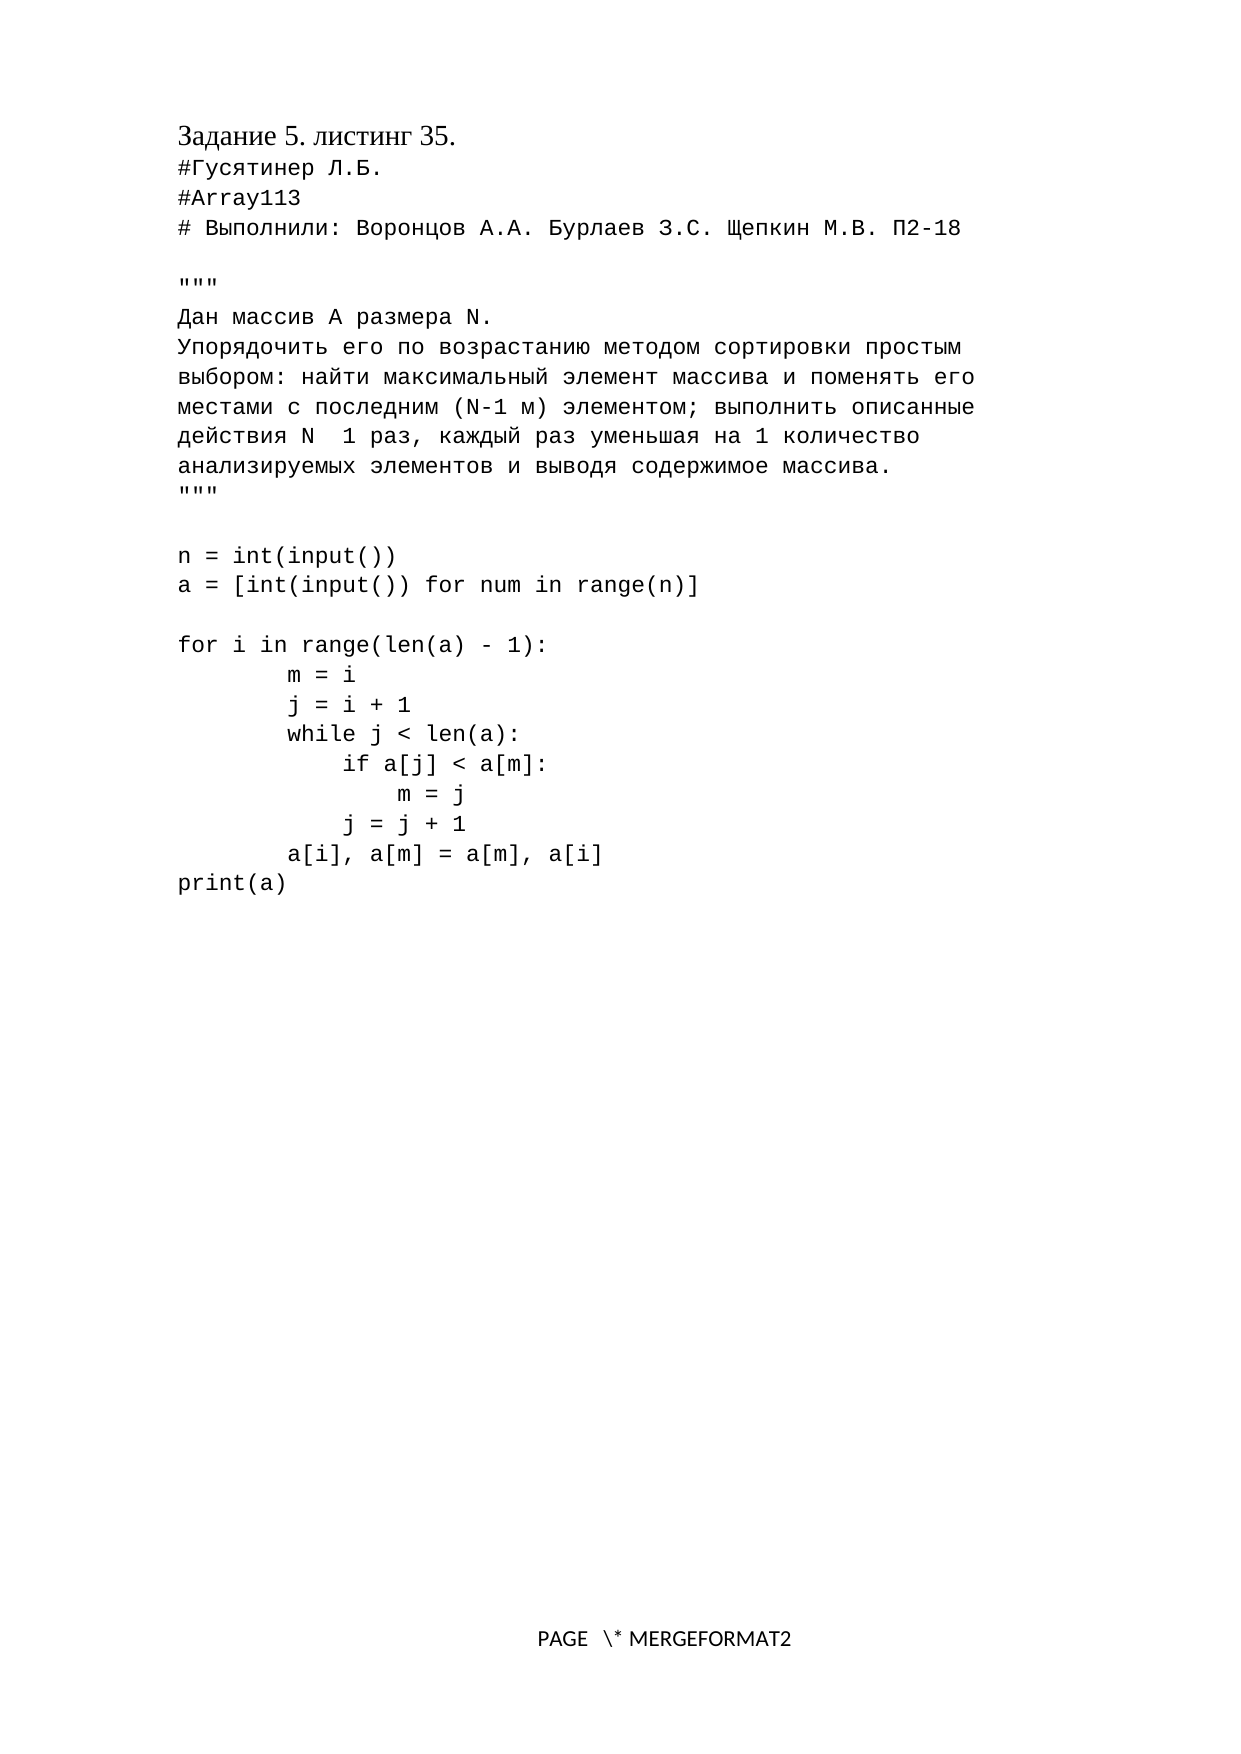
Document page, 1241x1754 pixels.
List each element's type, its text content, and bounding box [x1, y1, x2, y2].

text for i in range(len(a) - 1): [177, 633, 1152, 659]
text Задание 5. листинг 35. [177, 118, 1152, 152]
text n = int(input()) [177, 544, 1152, 570]
text a[i], a[m] = a[m], a[i] [177, 842, 1152, 868]
text #Array113 [177, 186, 1152, 212]
text a = [int(input()) for num in range(n)] [177, 574, 1152, 600]
text while j < len(a): [177, 723, 1152, 749]
text местами с последним (N-1 м) элементом; выполнить описанные [177, 395, 1152, 421]
text j = i + 1 [177, 693, 1152, 719]
text действия N 1 раз, каждый раз уменьшая на 1 количество [177, 425, 1152, 451]
text Дан массив A размера N. [177, 306, 1152, 332]
text if a[j] < a[m]: [177, 752, 1152, 778]
text """ [177, 276, 1152, 302]
text анализируемых элементов и выводя содержимое массива. [177, 454, 1152, 481]
text """ [177, 484, 1152, 510]
text выбором: найти максимальный элемент массива и поменять его [177, 365, 1152, 391]
text #Гусятинер Л.Б. [177, 157, 1152, 183]
text print(a) [177, 872, 1152, 898]
text m = i [177, 663, 1152, 689]
text m = j [177, 782, 1152, 808]
text # Выполнили: Воронцов А.А. Бурлаев З.С. Щепкин М.В. П2-18 [177, 216, 1152, 242]
text Упорядочить его по возрастанию методом сортировки простым [177, 335, 1152, 361]
text j = j + 1 [177, 812, 1152, 838]
